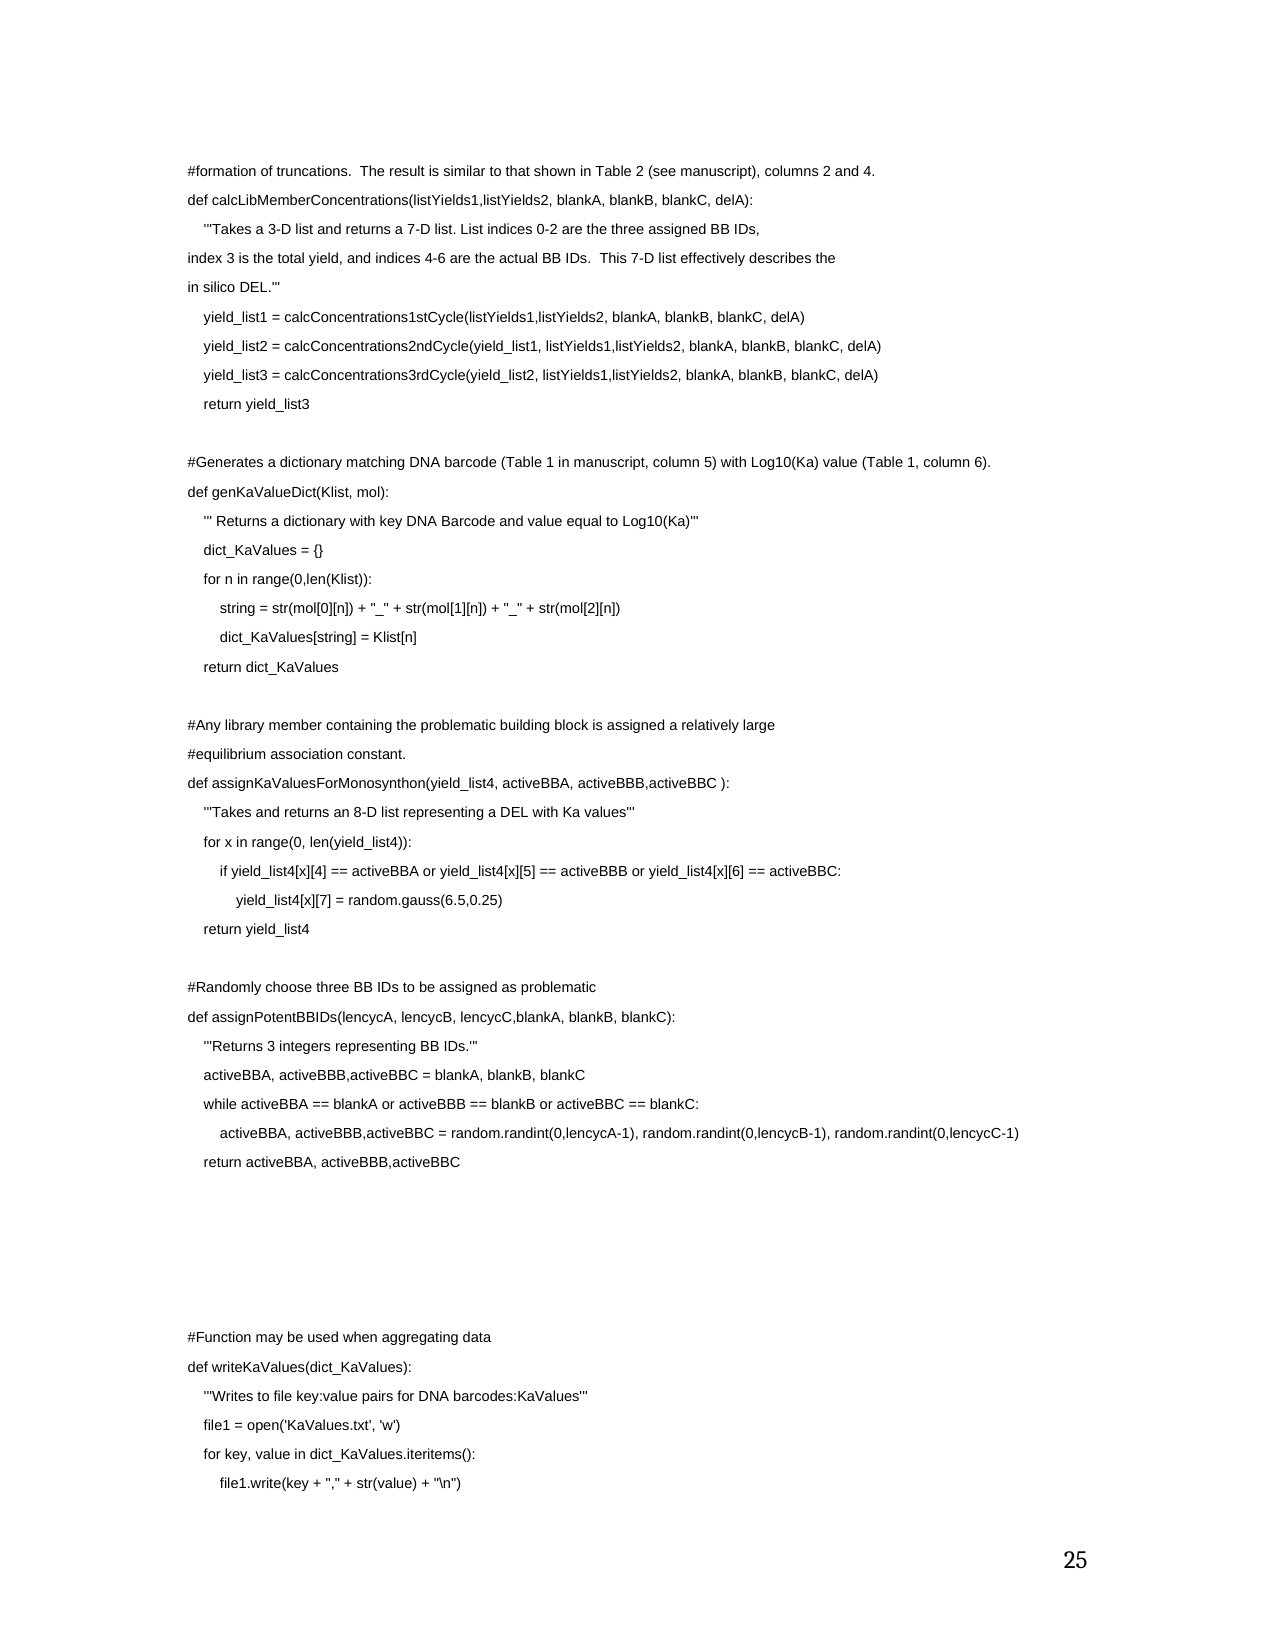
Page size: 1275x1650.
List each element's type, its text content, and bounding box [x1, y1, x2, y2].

text #equilibrium association constant. [187, 733, 1087, 762]
text dict_KaValues[string] = Klist[n] [187, 617, 1087, 646]
text return activeBBA, activeBBB,activeBBC [187, 1142, 1087, 1171]
text for key, value in dict_KaValues.iteritems(): [187, 1433, 1087, 1462]
text activeBBA, activeBBB,activeBBC = blankA, blankB, blankC [187, 1054, 1087, 1083]
text file1.write(key + "," + str(value) + "\n") [187, 1462, 1087, 1492]
text index 3 is the total yield, and indices 4-6 are the actual BB IDs. This 7-D list effectively describes the [187, 237, 1087, 267]
text dict_KaValues = {} [187, 529, 1087, 558]
text in silico DEL.''' [187, 267, 1087, 296]
text string = str(mol[0][n]) + "_" + str(mol[1][n]) + "_" + str(mol[2][n]) [187, 587, 1087, 617]
text '''Takes and returns an 8-D list representing a DEL with Ka values''' [187, 792, 1087, 821]
text if yield_list4[x][4] == activeBBA or yield_list4[x][5] == activeBBB or yield_list4[x][6] == activeBBC: [187, 850, 1087, 879]
text yield_list1 = calcConcentrations1stCycle(listYields1,listYields2, blankA, blankB, blankC, delA) [187, 296, 1087, 325]
text for n in range(0,len(Klist)): [187, 558, 1087, 587]
text def writeKaValues(dict_KaValues): [187, 1346, 1087, 1375]
text file1 = open('KaValues.txt', 'w') [187, 1404, 1087, 1433]
text def calcLibMemberConcentrations(listYields1,listYields2, blankA, blankB, blankC, delA): [187, 179, 1087, 208]
text yield_list3 = calcConcentrations3rdCycle(yield_list2, listYields1,listYields2, blankA, blankB, blankC, delA) [187, 354, 1087, 383]
text #Generates a dictionary matching DNA barcode (Table 1 in manuscript, column 5) with Log10(Ka) value (Table 1, column 6). [187, 442, 1087, 471]
text '''Takes a 3-D list and returns a 7-D list. List indices 0-2 are the three assigned BB IDs, [187, 208, 1087, 237]
text return dict_KaValues [187, 646, 1087, 675]
text '''Writes to file key:value pairs for DNA barcodes:KaValues''' [187, 1375, 1087, 1404]
text #Function may be used when aggregating data [187, 1317, 1087, 1346]
text while activeBBA == blankA or activeBBB == blankB or activeBBC == blankC: [187, 1083, 1087, 1112]
text #formation of truncations. The result is similar to that shown in Table 2 (see manuscript), columns 2 and 4. [187, 150, 1087, 179]
text def assignKaValuesForMonosynthon(yield_list4, activeBBA, activeBBB,activeBBC ): [187, 762, 1087, 792]
text yield_list4[x][7] = random.gauss(6.5,0.25) [187, 879, 1087, 908]
text return yield_list4 [187, 908, 1087, 937]
text return yield_list3 [187, 383, 1087, 412]
text yield_list2 = calcConcentrations2ndCycle(yield_list1, listYields1,listYields2, blankA, blankB, blankC, delA) [187, 325, 1087, 354]
text def assignPotentBBIDs(lencycA, lencycB, lencycC,blankA, blankB, blankC): [187, 996, 1087, 1025]
text def genKaValueDict(Klist, mol): [187, 471, 1087, 500]
text '''Returns 3 integers representing BB IDs.''' [187, 1025, 1087, 1054]
text #Randomly choose three BB IDs to be assigned as problematic [187, 967, 1087, 996]
text for x in range(0, len(yield_list4)): [187, 821, 1087, 850]
text #Any library member containing the problematic building block is assigned a relatively large [187, 704, 1087, 733]
text activeBBA, activeBBB,activeBBC = random.randint(0,lencycA-1), random.randint(0,lencycB-1), random.randint(0,lencycC-1) [187, 1112, 1087, 1142]
text ''' Returns a dictionary with key DNA Barcode and value equal to Log10(Ka)''' [187, 500, 1087, 529]
